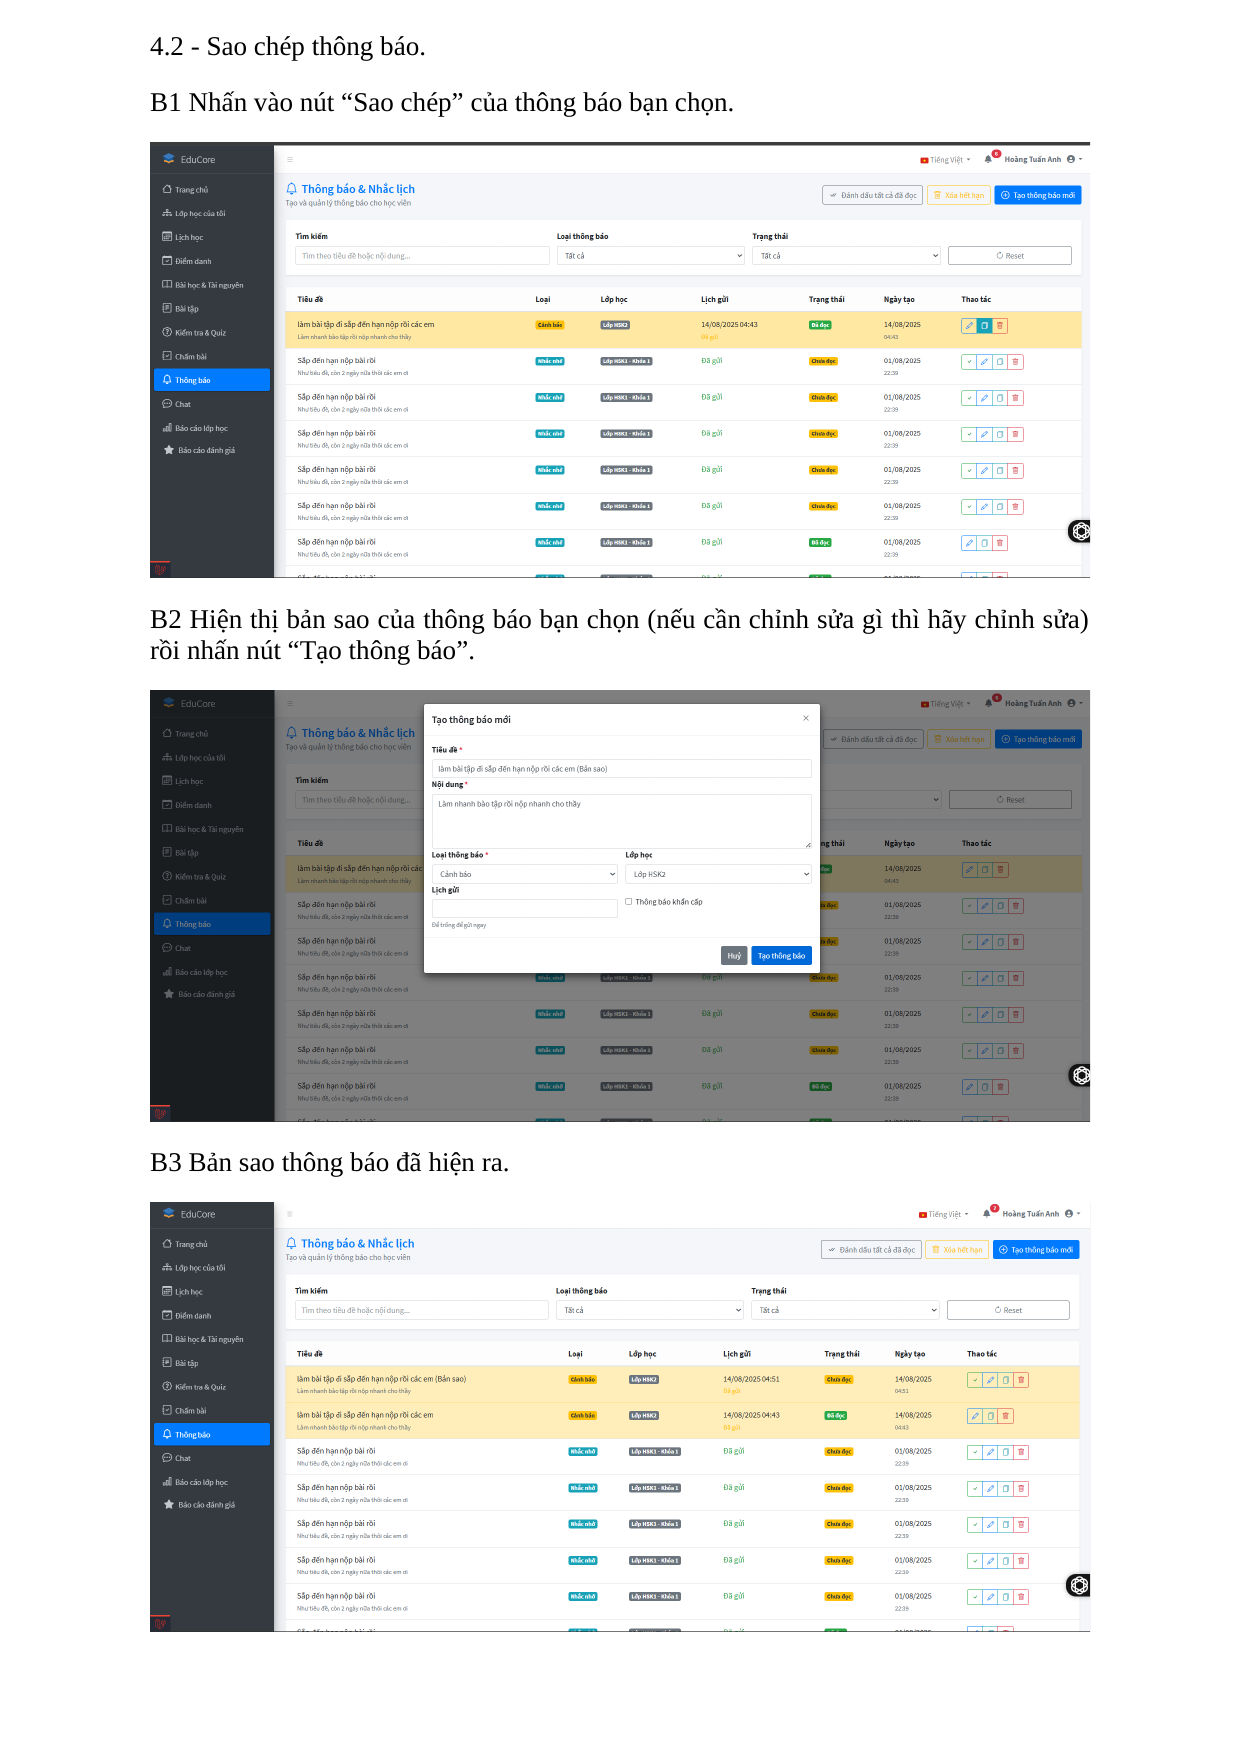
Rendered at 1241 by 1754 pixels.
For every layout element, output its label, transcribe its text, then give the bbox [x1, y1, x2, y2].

subtitle B3 Bản sao thông báo đã hiện ra. [150, 1146, 1090, 1178]
subtitle B1 Nhấn vào nút “Sao chép” của thông báo bạn chọn. [150, 86, 1090, 117]
subtitle B2 Hiện thị bản sao của thông báo bạn chọn (nếu cần chỉnh sửa gì thì hãy chỉnh sửa) rồi nhấn nút “Tạo thông báo”. [150, 603, 1090, 665]
picture [150, 690, 1091, 1122]
picture [150, 1202, 1091, 1632]
picture [150, 142, 1091, 578]
subtitle 4.2 - Sao chép thông báo. [150, 30, 1090, 61]
